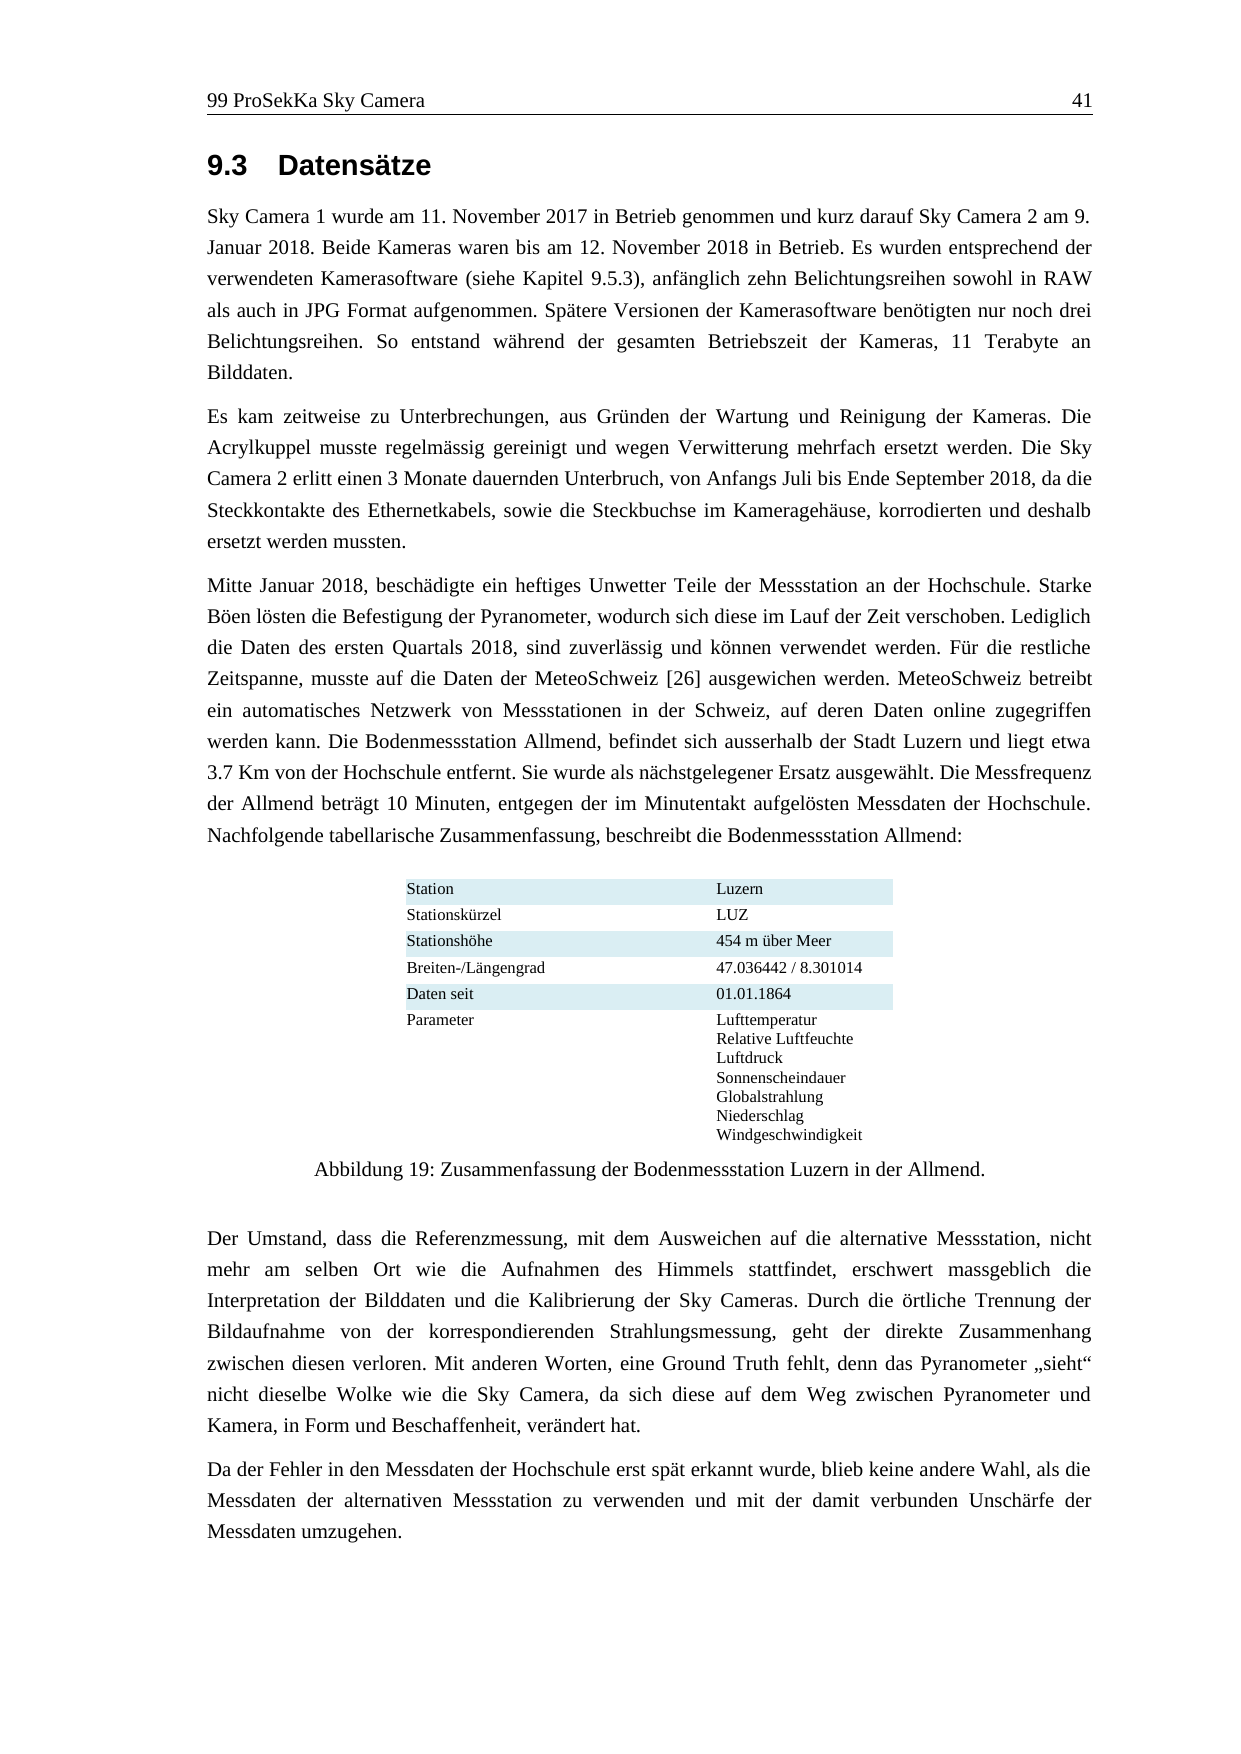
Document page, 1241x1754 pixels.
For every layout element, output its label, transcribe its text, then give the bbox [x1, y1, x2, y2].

table_cell Daten seit [406, 984, 716, 1010]
text Da der Fehler in den Messdaten der Hochschule erst spät erkannt wurde, blieb keine andere Wahl, als die Messdaten der alternativen Messstation zu verwenden und mit der damit verbunden Unschärfe der Messdaten umzugehen. [207, 1457, 1093, 1543]
table_header Station [406, 879, 716, 905]
table_cell 47.036442 / 8.301014 [716, 958, 893, 984]
text Sky Camera 1 wurde am 11. November 2017 in Betrieb genommen und kurz darauf Sky Camera 2 am 9. Januar 2018. Beide Kameras waren bis am 12. November 2018 in Betrieb. Es wurden entsprechend der verwendeten Kamerasoftware (siehe Kapitel 8.5.1), anfänglich zehn Belichtungsreihen sowohl in RAW als auch in JPG Format aufgenommen. Spätere Versionen der Kamerasoftware benötigten nur noch drei Belichtungsreihen. So entstand während der gesamten Betriebszeit der Kameras, 11 Terabyte an Bilddaten. [207, 204, 1093, 384]
table_header Luzern [716, 879, 893, 905]
subtitle Datensätze [207, 148, 1093, 181]
text Es kam zeitweise zu Unterbrechungen, aus Gründen der Wartung und Reinigung der Kameras. Die Acrylkuppel musste regelmässig gereinigt und wegen Verwitterung mehrfach ersetzt werden. Die Sky Camera 2 erlitt einen 3 Monate dauernden Unterbruch, von Anfangs Juli bis Ende September 2018, da die Steckkontakte des Ethernetkabels, sowie die Steckbuchse im Kameragehäuse, korrodierten und deshalb ersetzt werden mussten. [207, 404, 1093, 553]
table_cell Parameter [406, 1010, 716, 1144]
table_cell Stationshöhe [406, 931, 716, 957]
text Der Umstand, dass die Referenzmessung, mit dem Ausweichen auf die alternative Messstation, nicht mehr am selben Ort wie die Aufnahmen des Himmels stattfindet, erschwert massgeblich die Interpretation der Bilddaten und die Kalibrierung der Sky Cameras. Durch die örtliche Trennung der Bildaufnahme von der korrespondierenden Strahlungsmessung, geht der direkte Zusammenhang zwischen diesen verloren. Mit anderen Worten, eine Ground Truth fehlt, denn das Pyranometer „sieht“ nicht dieselbe Wolke wie die Sky Camera, da sich diese auf dem Weg zwischen Pyranometer und Kamera, in Form und Beschaffenheit, verändert hat. [207, 1225, 1093, 1437]
table_cell Breiten-/Längengrad [406, 958, 716, 984]
table_cell LUZ [716, 905, 893, 931]
text Mitte Januar 2018, beschädigte ein heftiges Unwetter Teile der Messstation an der Hochschule. Starke Böen lösten die Befestigung der Pyranometer, wodurch sich diese im Lauf der Zeit verschoben. Lediglich die Daten des ersten Quartals 2018, sind zuverlässig und können verwendet werden. Für die restliche Zeitspanne, musste auf die Daten der MeteoSchweiz [26] ausgewichen werden. MeteoSchweiz betreibt ein automatisches Netzwerk von Messstationen in der Schweiz, auf deren Daten online zugegriffen werden kann. Die Bodenmessstation Allmend, befindet sich ausserhalb der Stadt Luzern und liegt etwa 3.7 Km von der Hochschule entfernt. Sie wurde als nächstgelegener Ersatz ausgewählt. Die Messfrequenz der Allmend beträgt 10 Minuten, entgegen der im Minutentakt aufgelösten Messdaten der Hochschule. Nachfolgende tabellarische Zusammenfassung, beschreibt die Bodenmessstation Allmend: [207, 572, 1093, 847]
table_cell 01.01.1864 [716, 984, 893, 1010]
table_cell Lufttemperatur Relative Luftfeuchte Luftdruck Sonnenscheindauer Globalstrahlung Niederschlag Windgeschwindigkeit [716, 1010, 893, 1144]
text Abbildung 19: Zusammenfassung der Bodenmessstation Luzern in der Allmend. [207, 1157, 1093, 1181]
table_cell Stationskürzel [406, 905, 716, 931]
table_cell 454 m über Meer [716, 931, 893, 957]
